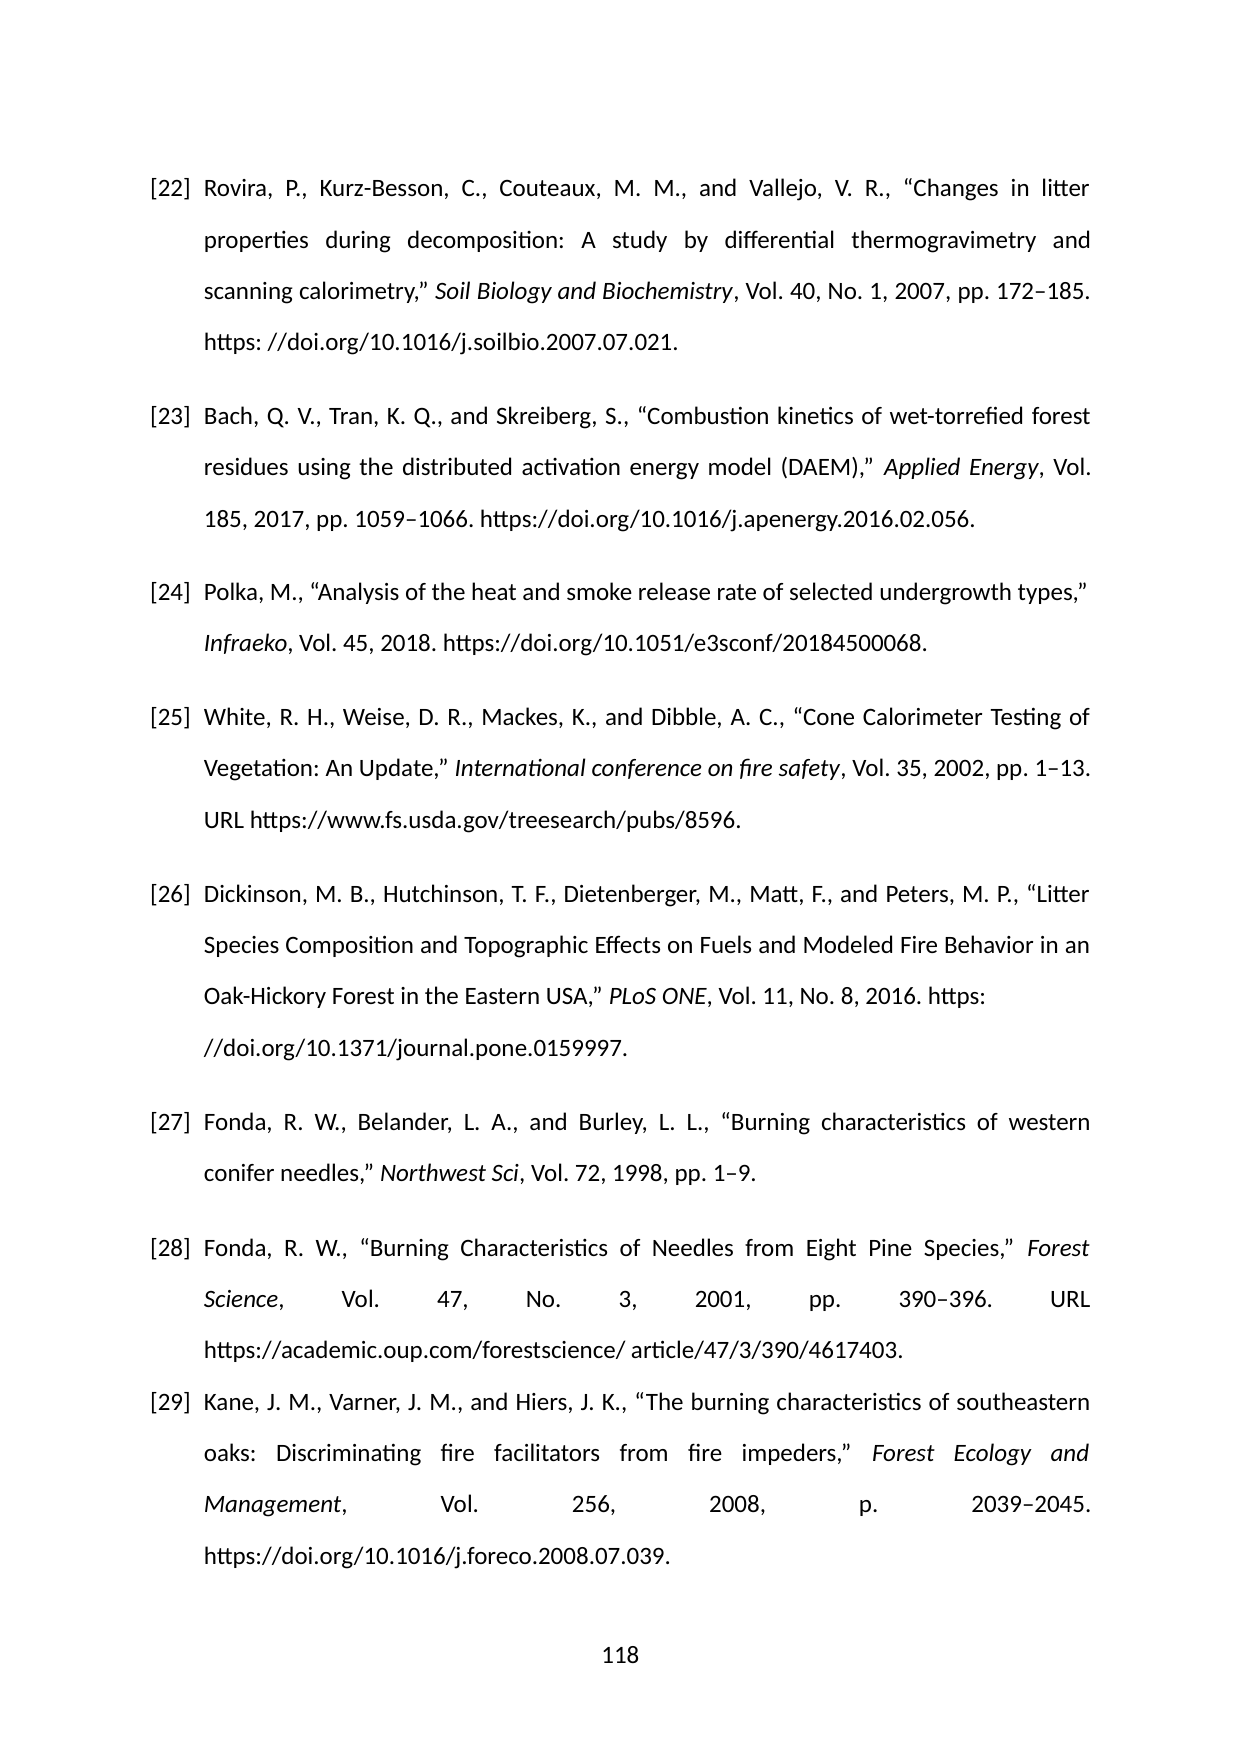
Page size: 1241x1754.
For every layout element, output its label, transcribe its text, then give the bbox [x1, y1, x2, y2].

list Dickinson, M. B., Hutchinson, T. F., Dietenberger, M., Matt, F., and Peters, M. P., “Litter Species Composition and Topographic Effects on Fuels and Modeled Fire Behavior in an Oak-Hickory Forest in the Eastern USA,” PLoS ONE, Vol. 11, No. 8, 2016. https: [150, 878, 1092, 1011]
list White, R. H., Weise, D. R., Mackes, K., and Dibble, A. C., “Cone Calorimeter Testing of Vegetation: An Update,” International conference on fire safety, Vol. 35, 2002, pp. 1–13. URL https://www.fs.usda.gov/treesearch/pubs/8596. [150, 701, 1092, 834]
list Bach, Q. V., Tran, K. Q., and Skreiberg, S., “Combustion kinetics of wet-torrefied forest residues using the distributed activation energy model (DAEM),” Applied Energy, Vol. 185, 2017, pp. 1059–1066. https://doi.org/10.1016/j.apenergy.2016.02.056. [150, 400, 1092, 533]
text //doi.org/10.1371/journal.pone.0159997. [204, 1032, 1092, 1063]
list Rovira, P., Kurz-Besson, C., Couteaux, M. M., and Vallejo, V. R., “Changes in litter properties during decomposition: A study by differential thermogravimetry and scanning calorimetry,” Soil Biology and Biochemistry, Vol. 40, No. 1, 2007, pp. 172–185. https: //doi.org/10.1016/j.soilbio.2007.07.021. [150, 172, 1092, 357]
list Polka, M., “Analysis of the heat and smoke release rate of selected undergrowth types,” [150, 577, 1092, 607]
list Fonda, R. W., Belander, L. A., and Burley, L. L., “Burning characteristics of western conifer needles,” Northwest Sci, Vol. 72, 1998, pp. 1–9. [150, 1106, 1092, 1188]
list Kane, J. M., Varner, J. M., and Hiers, J. K., “The burning characteristics of southeastern oaks: Discriminating fire facilitators from fire impeders,” Forest Ecology and Management, Vol. 256, 2008, p. 2039–2045. https://doi.org/10.1016/j.foreco.2008.07.039. [150, 1386, 1092, 1570]
text Infraeko, Vol. 45, 2018. https://doi.org/10.1051/e3sconf/20184500068. [204, 627, 1092, 658]
list Fonda, R. W., “Burning Characteristics of Needles from Eight Pine Species,” Forest Science, Vol. 47, No. 3, 2001, pp. 390–396. URL https://academic.oup.com/forestscience/ article/47/3/390/4617403. [150, 1232, 1092, 1365]
